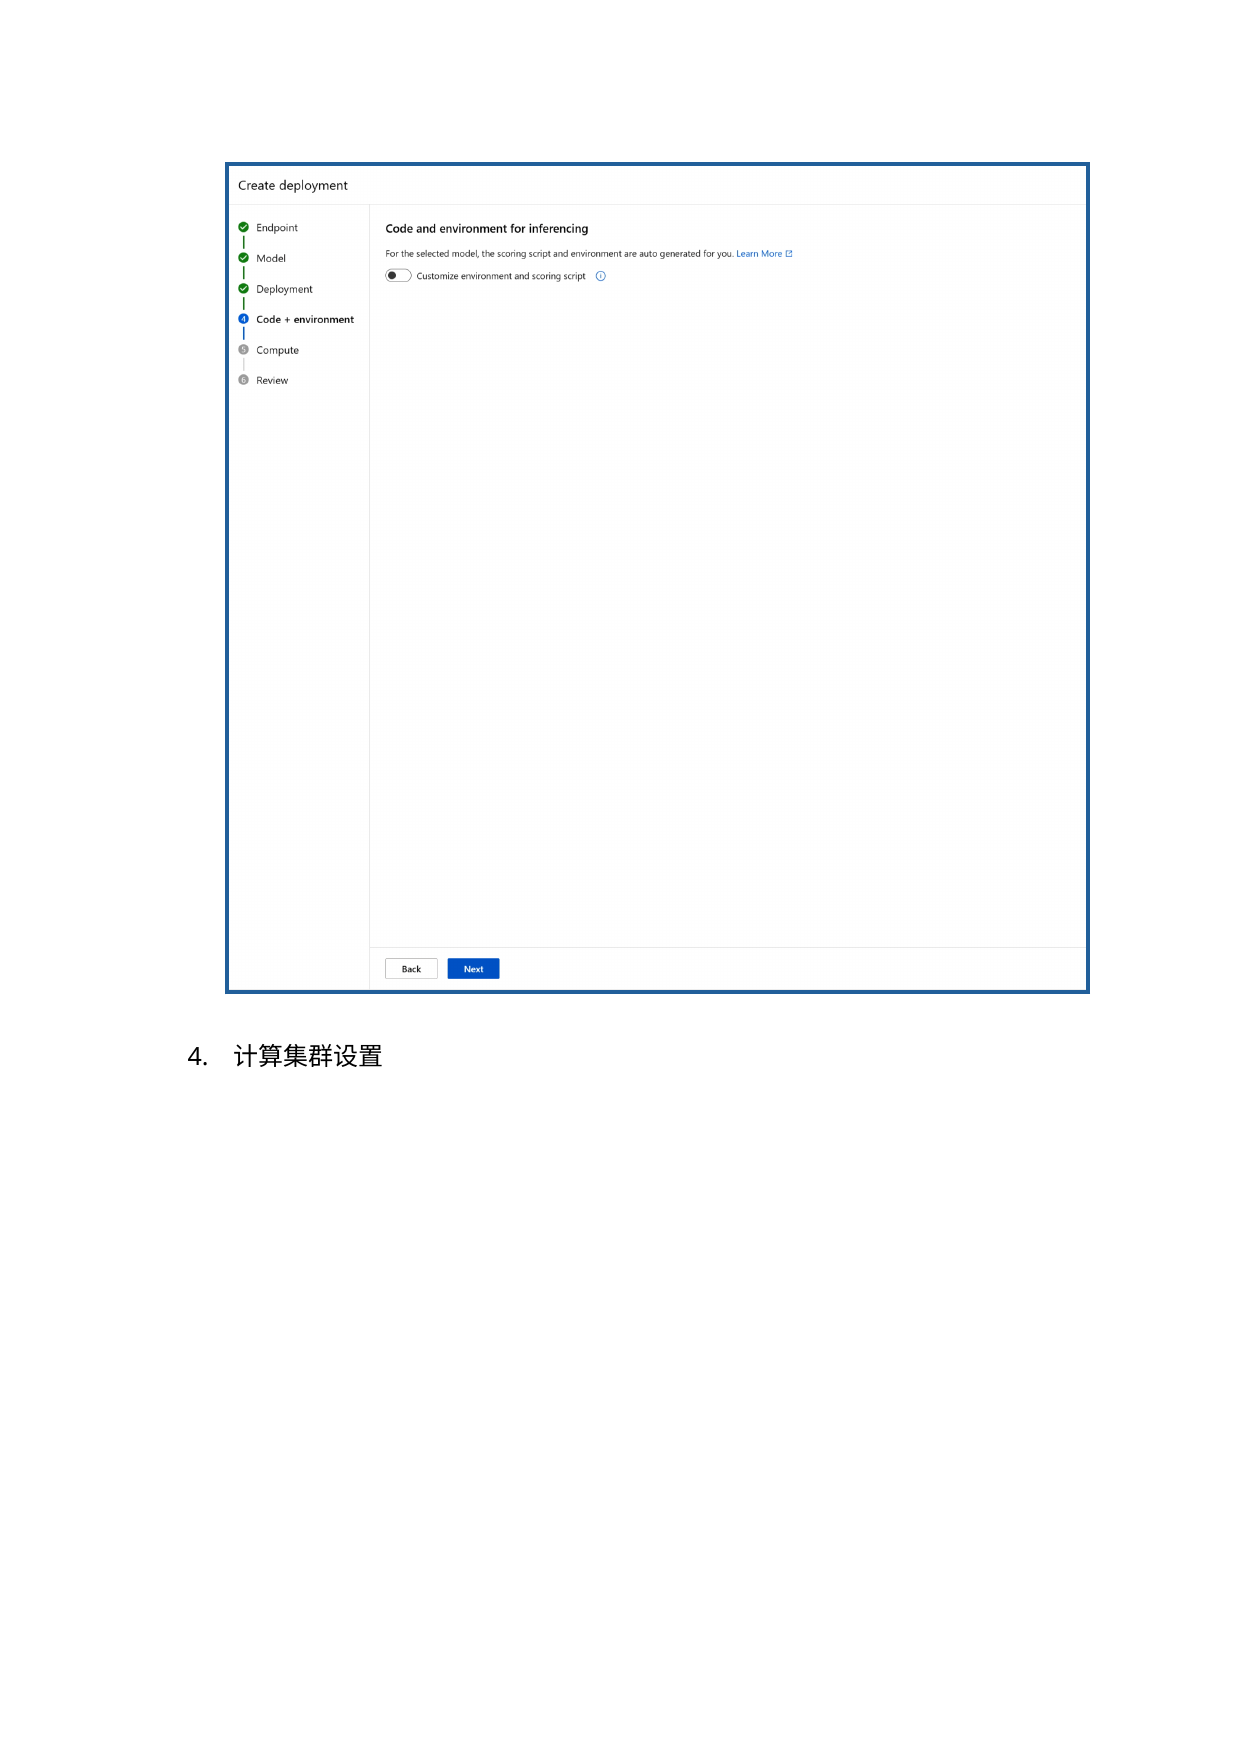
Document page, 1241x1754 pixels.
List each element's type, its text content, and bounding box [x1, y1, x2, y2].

list 计算集群设置 [187, 1022, 1053, 1087]
picture [229, 166, 1086, 990]
